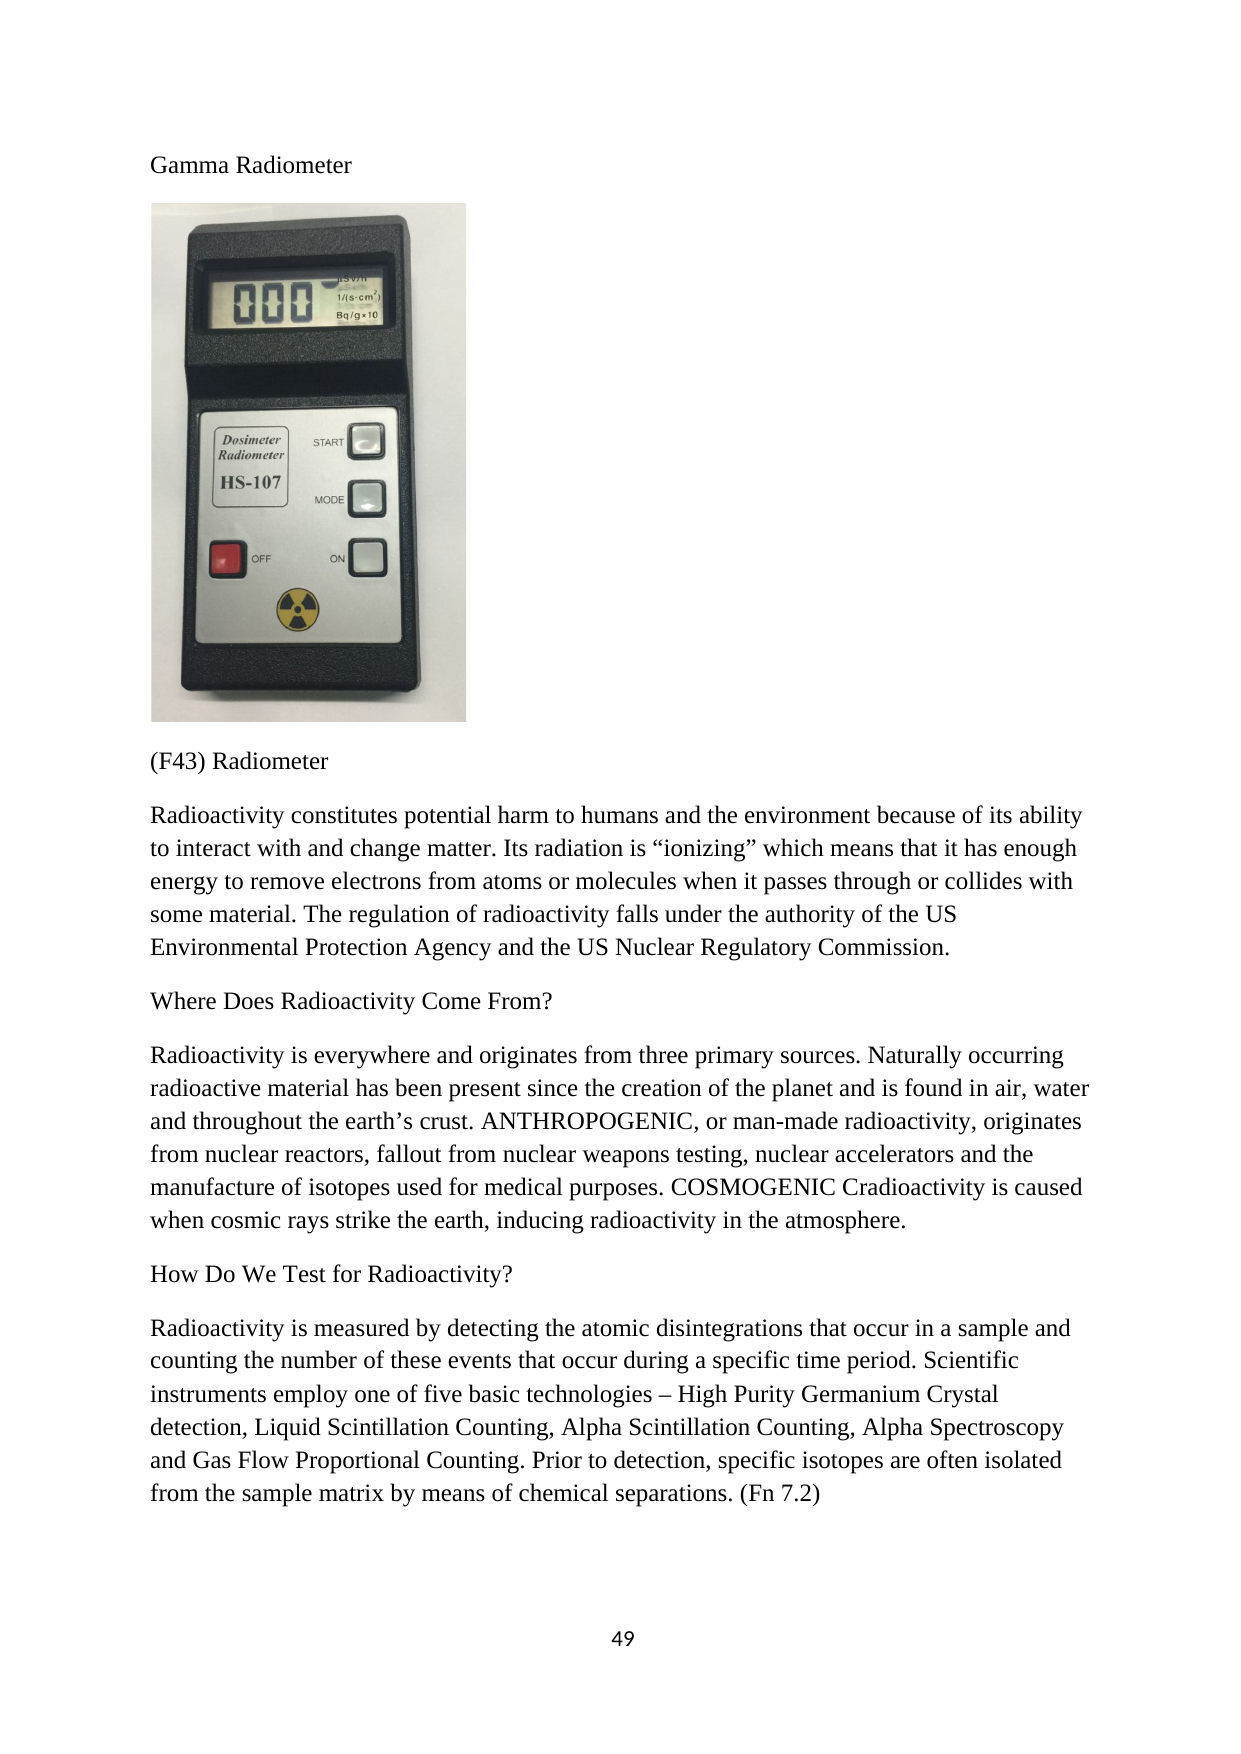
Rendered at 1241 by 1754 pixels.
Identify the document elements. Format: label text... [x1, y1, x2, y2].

text Radioactivity is everywhere and originates from three primary sources. Naturally occurring radioactive material has been present since the creation of the planet and is found in air, water and throughout the earth’s crust. ANTHROPOGENIC, or man-made radioactivity, originates from nuclear reactors, fallout from nuclear weapons testing, nuclear accelerators and the manufacture of isotopes used for medical purposes. COSMOGENIC Cradioactivity is caused when cosmic rays strike the earth, inducing radioactivity in the atmosphere. [150, 1040, 1090, 1234]
text Radioactivity is measured by detecting the atomic disintegrations that occur in a sample and counting the number of these events that occur during a specific time period. Scientific instruments employ one of five basic technologies – High Purity Germanium Crystal detection, Liquid Scintillation Counting, Alpha Scintillation Counting, Alpha Spectroscopy and Gas Flow Proportional Counting. Prior to detection, specific isotopes are often isolated from the sample matrix by means of chemical separations. (Fn 7.2) [150, 1313, 1090, 1506]
picture [151, 203, 467, 722]
text How Do We Test for Radioactivity? [150, 1259, 1090, 1287]
text (F43) Radiometer [150, 746, 1090, 775]
text Gamma Radiometer [150, 150, 1090, 179]
text Where Does Radioactivity Come From? [150, 986, 1090, 1015]
text Radioactivity constitutes potential harm to humans and the environment because of its ability to interact with and change matter. Its radiation is “ionizing” which means that it has enough energy to remove electrons from atoms or molecules when it passes through or collides with some material. The regulation of radioactivity falls under the authority of the US Environmental Protection Agency and the US Nuclear Regulatory Commission. [150, 800, 1090, 961]
